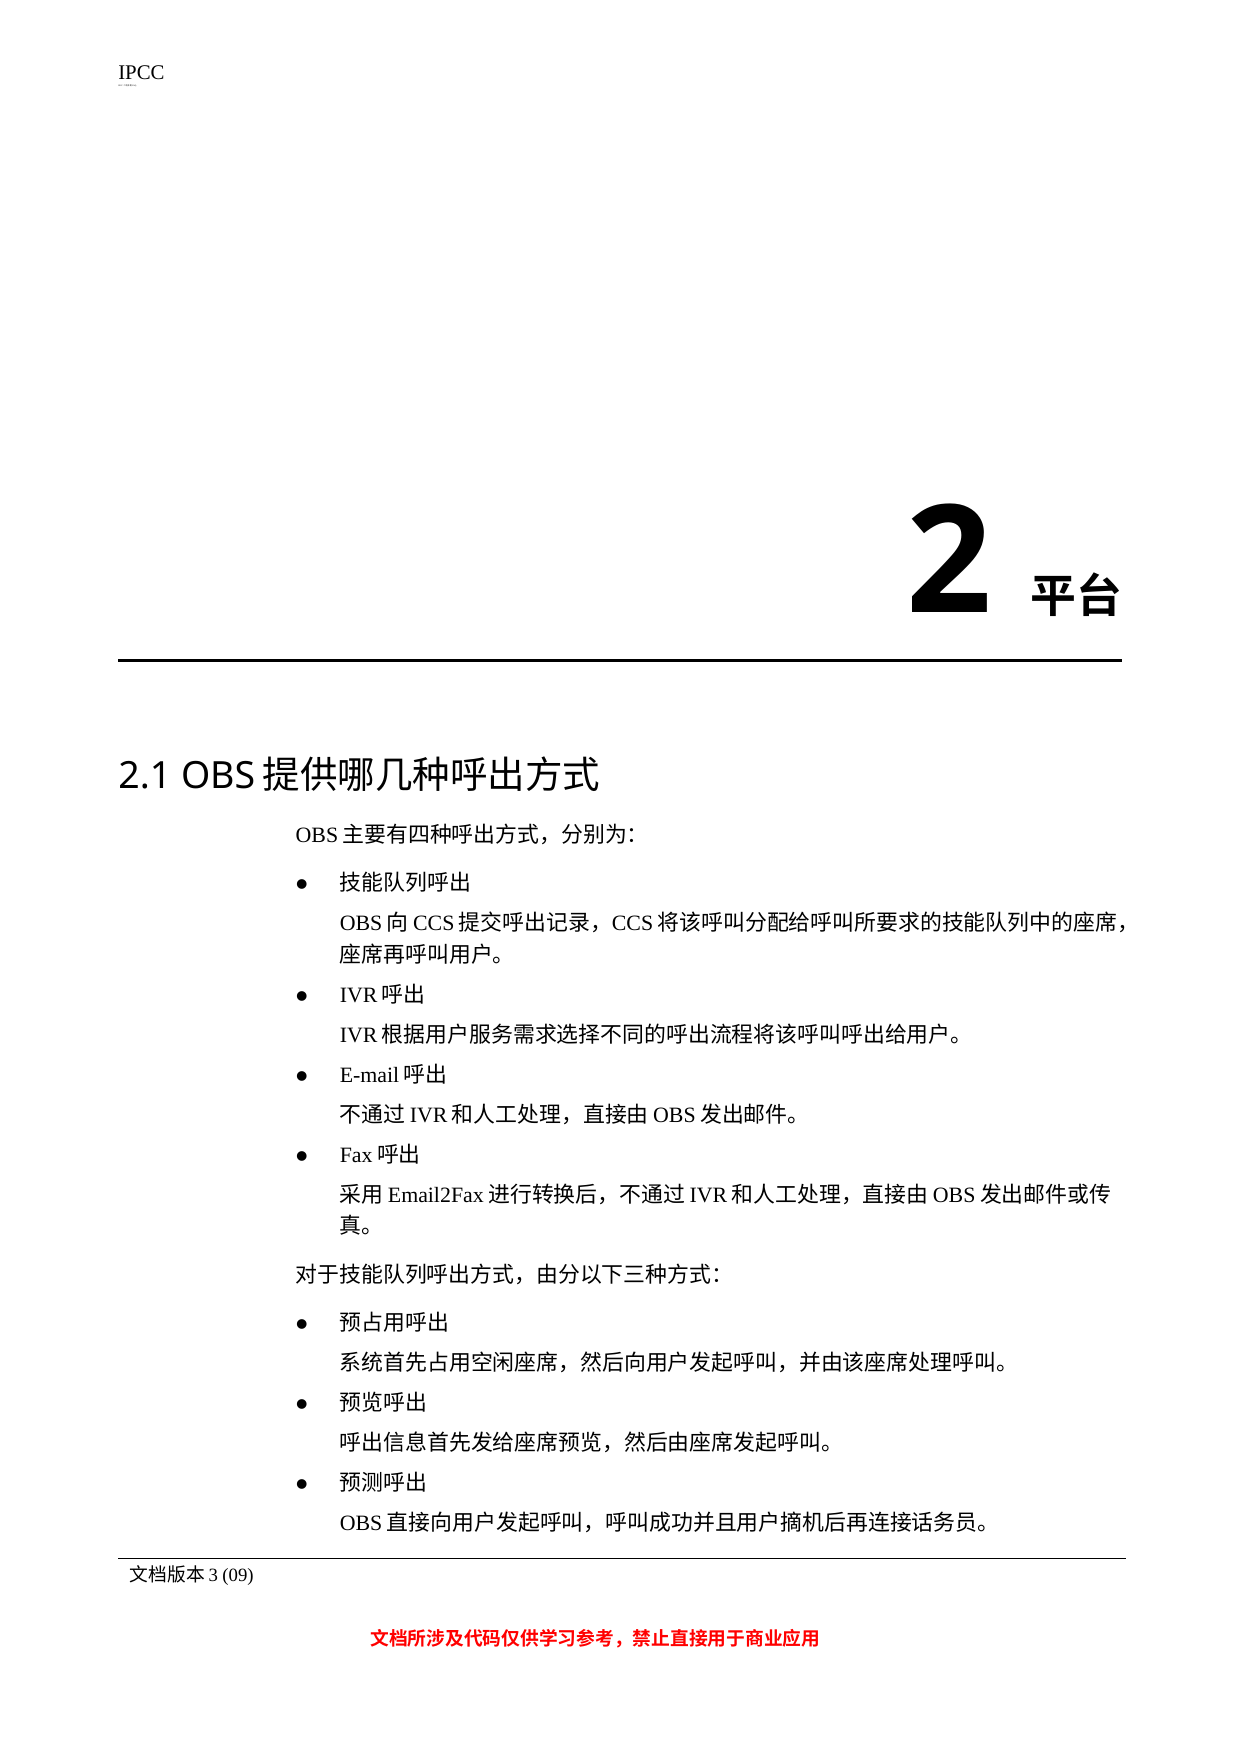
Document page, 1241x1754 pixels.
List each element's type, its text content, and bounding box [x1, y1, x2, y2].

list OBS直接向用户发起呼叫，呼叫成功并且用户摘机后再连接话务员。 [339, 1505, 1122, 1537]
list 预测呼出 [295, 1465, 1122, 1497]
list 采用Email2Fax进行转换后，不通过IVR和人工处理，直接由OBS发出邮件或传真。 [339, 1177, 1122, 1240]
list E-mail呼出 [295, 1057, 1122, 1088]
list 不通过IVR和人工处理，直接由OBS发出邮件。 [339, 1097, 1122, 1128]
list Fax呼出 [295, 1137, 1122, 1168]
subtitle OBS提供哪几种呼出方式 [118, 745, 1122, 800]
list 系统首先占用空闲座席，然后向用户发起呼叫，并由该座席处理呼叫。 [339, 1345, 1122, 1377]
text OBS主要有四种呼出方式，分别为： [295, 817, 1122, 848]
list 预占用呼出 [295, 1305, 1122, 1337]
subtitle 平台 [118, 453, 1122, 659]
list 技能队列呼出 [295, 865, 1122, 897]
list 呼出信息首先发给座席预览，然后由座席发起呼叫。 [339, 1425, 1122, 1457]
text 对于技能队列呼出方式，由分以下三种方式： [295, 1257, 1122, 1288]
list IVR呼出 [295, 977, 1122, 1008]
list OBS向CCS提交呼出记录，CCS将该呼叫分配给呼叫所要求的技能队列中的座席，座席再呼叫用户。 [339, 905, 1122, 968]
list 预览呼出 [295, 1385, 1122, 1417]
list IVR根据用户服务需求选择不同的呼出流程将该呼叫呼出给用户。 [339, 1017, 1122, 1048]
